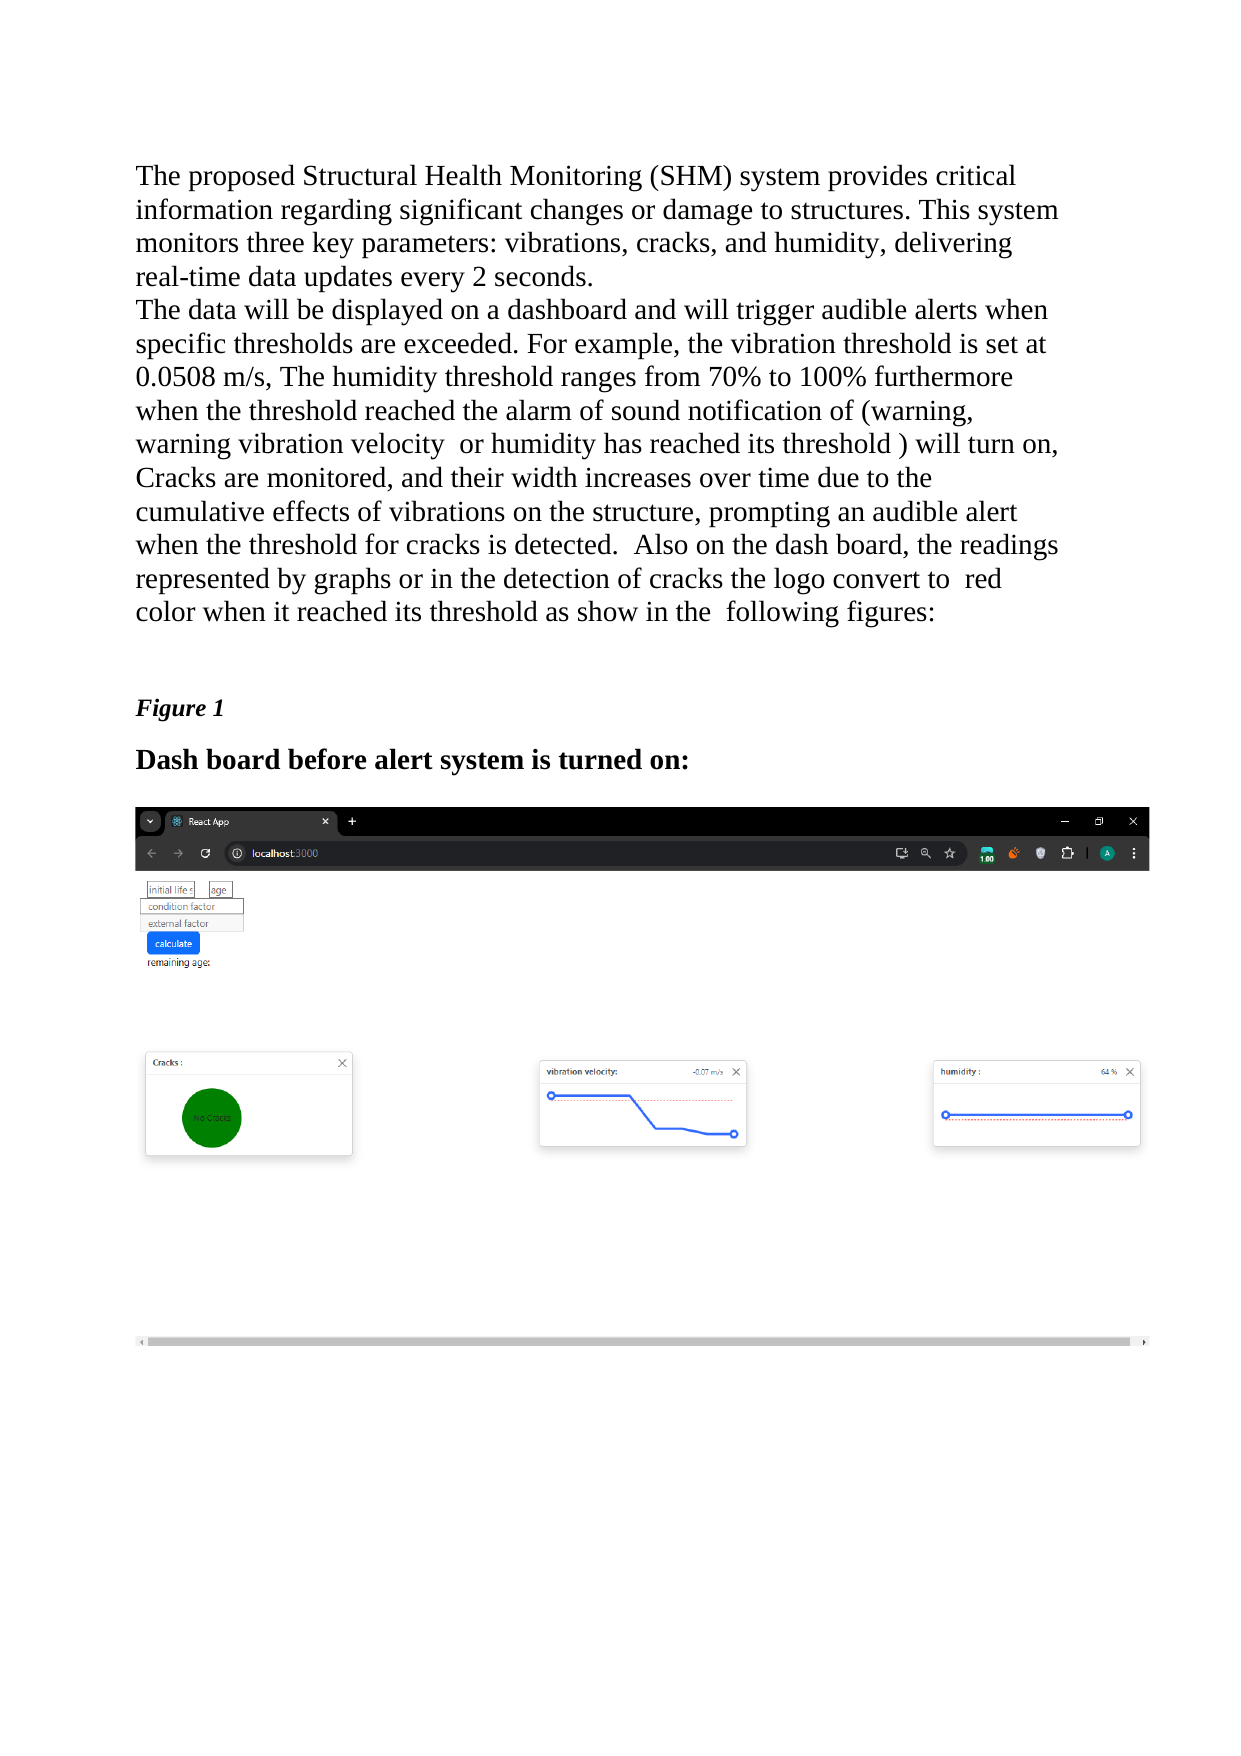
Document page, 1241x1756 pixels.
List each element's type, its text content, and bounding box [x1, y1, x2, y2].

text The proposed Structural Health Monitoring (SHM) system provides critical information regarding significant changes or damage to structures. This system monitors three key parameters: vibrations, cracks, and humidity, delivering real-time data updates every 2 seconds. [135, 158, 1065, 292]
text Figure 1 [135, 693, 1065, 721]
text Dash board before alert system is turned on: [135, 742, 1065, 776]
picture [135, 807, 1150, 1346]
text The data will be displayed on a dashboard and will trigger audible alerts when specific thresholds are exceeded. For example, the vibration threshold is set at 0.0508 m/s, The humidity threshold ranges from 70% to 100% furthermore when the threshold reached the alarm of sound notification of (warning, warning vibration velocity or humidity has reached its threshold ) will turn on, Cracks are monitored, and their width increases over time due to the cumulative effects of vibrations on the structure, prompting an audible alert when the threshold for cracks is detected. Also on the dash board, the readings represented by graphs or in the detection of cracks the logo convert to red color when it reached its threshold as show in the following figures: [135, 292, 1065, 628]
